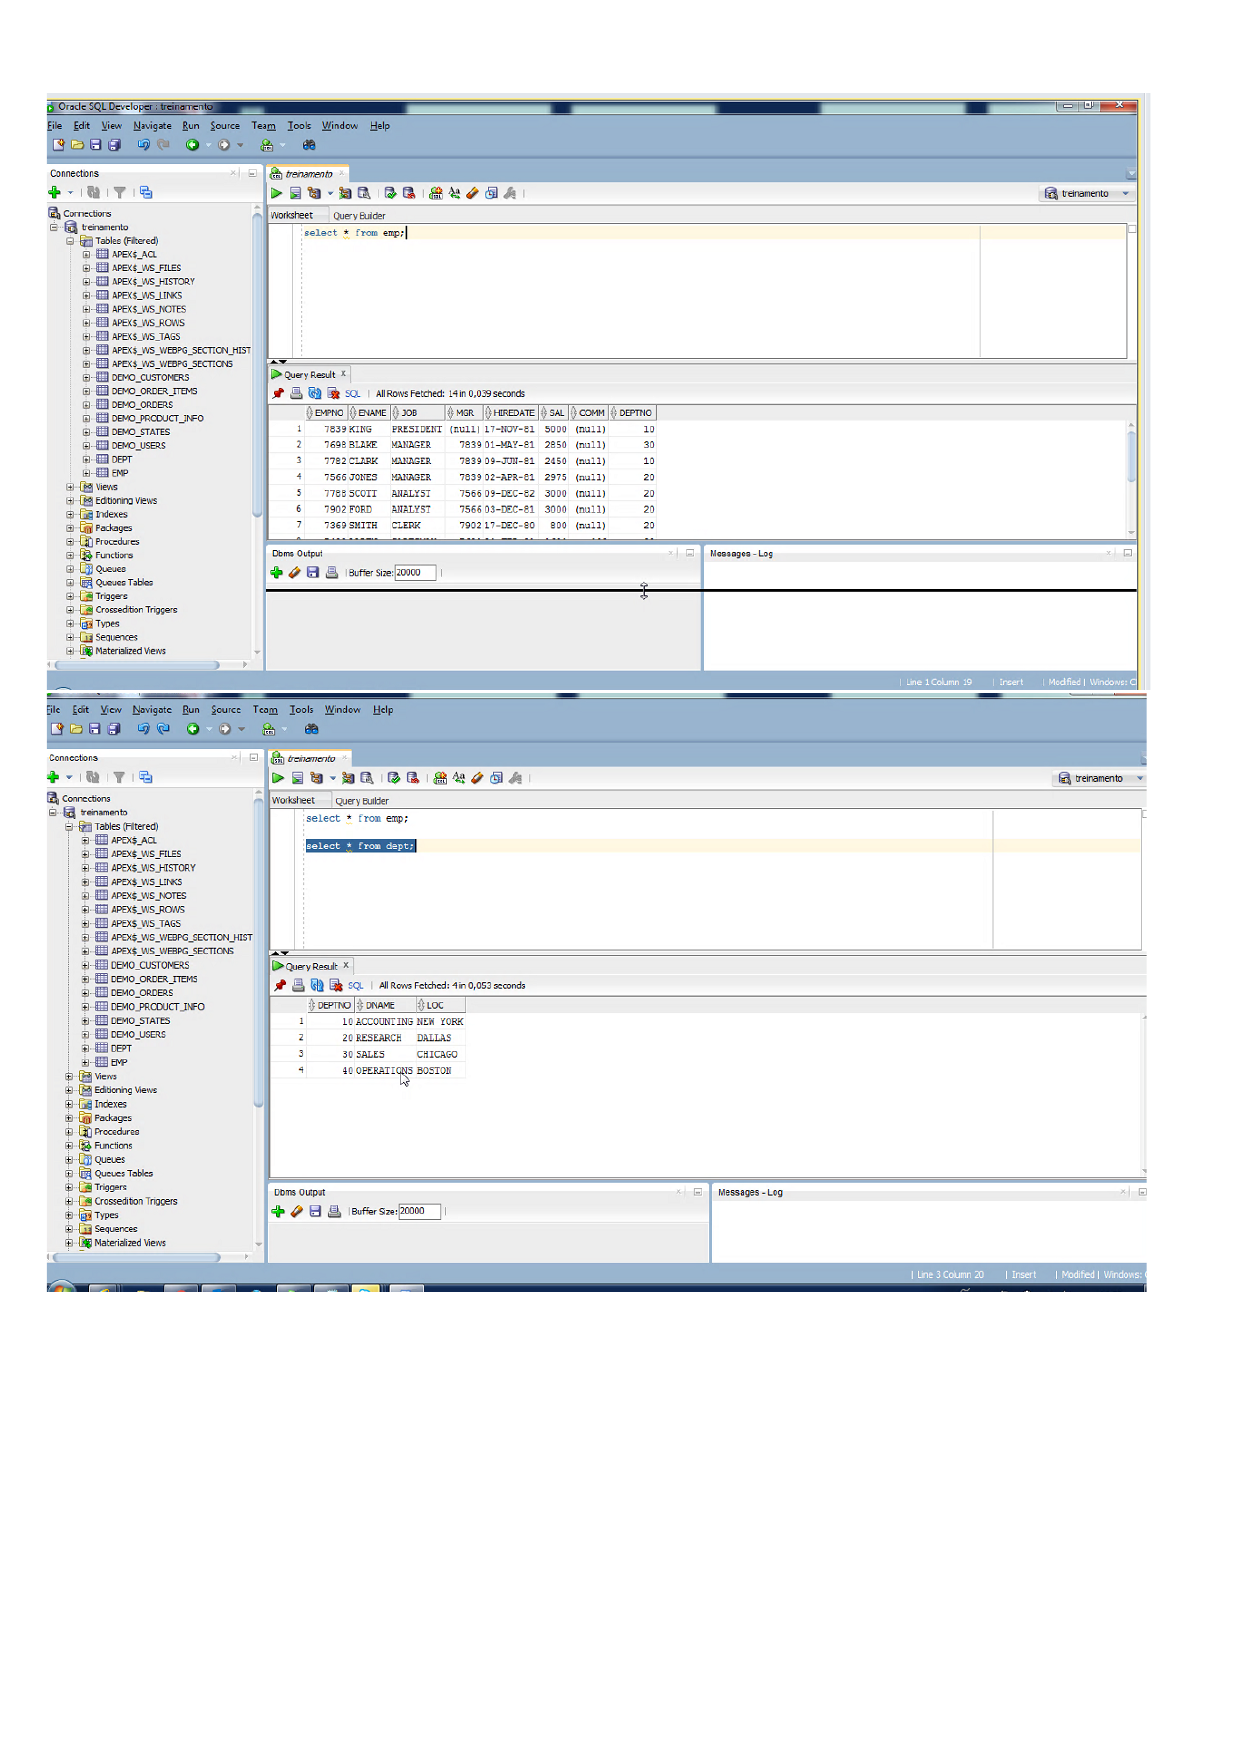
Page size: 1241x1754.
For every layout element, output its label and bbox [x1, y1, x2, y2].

picture [46, 693, 1147, 1292]
picture [46, 93, 1151, 690]
